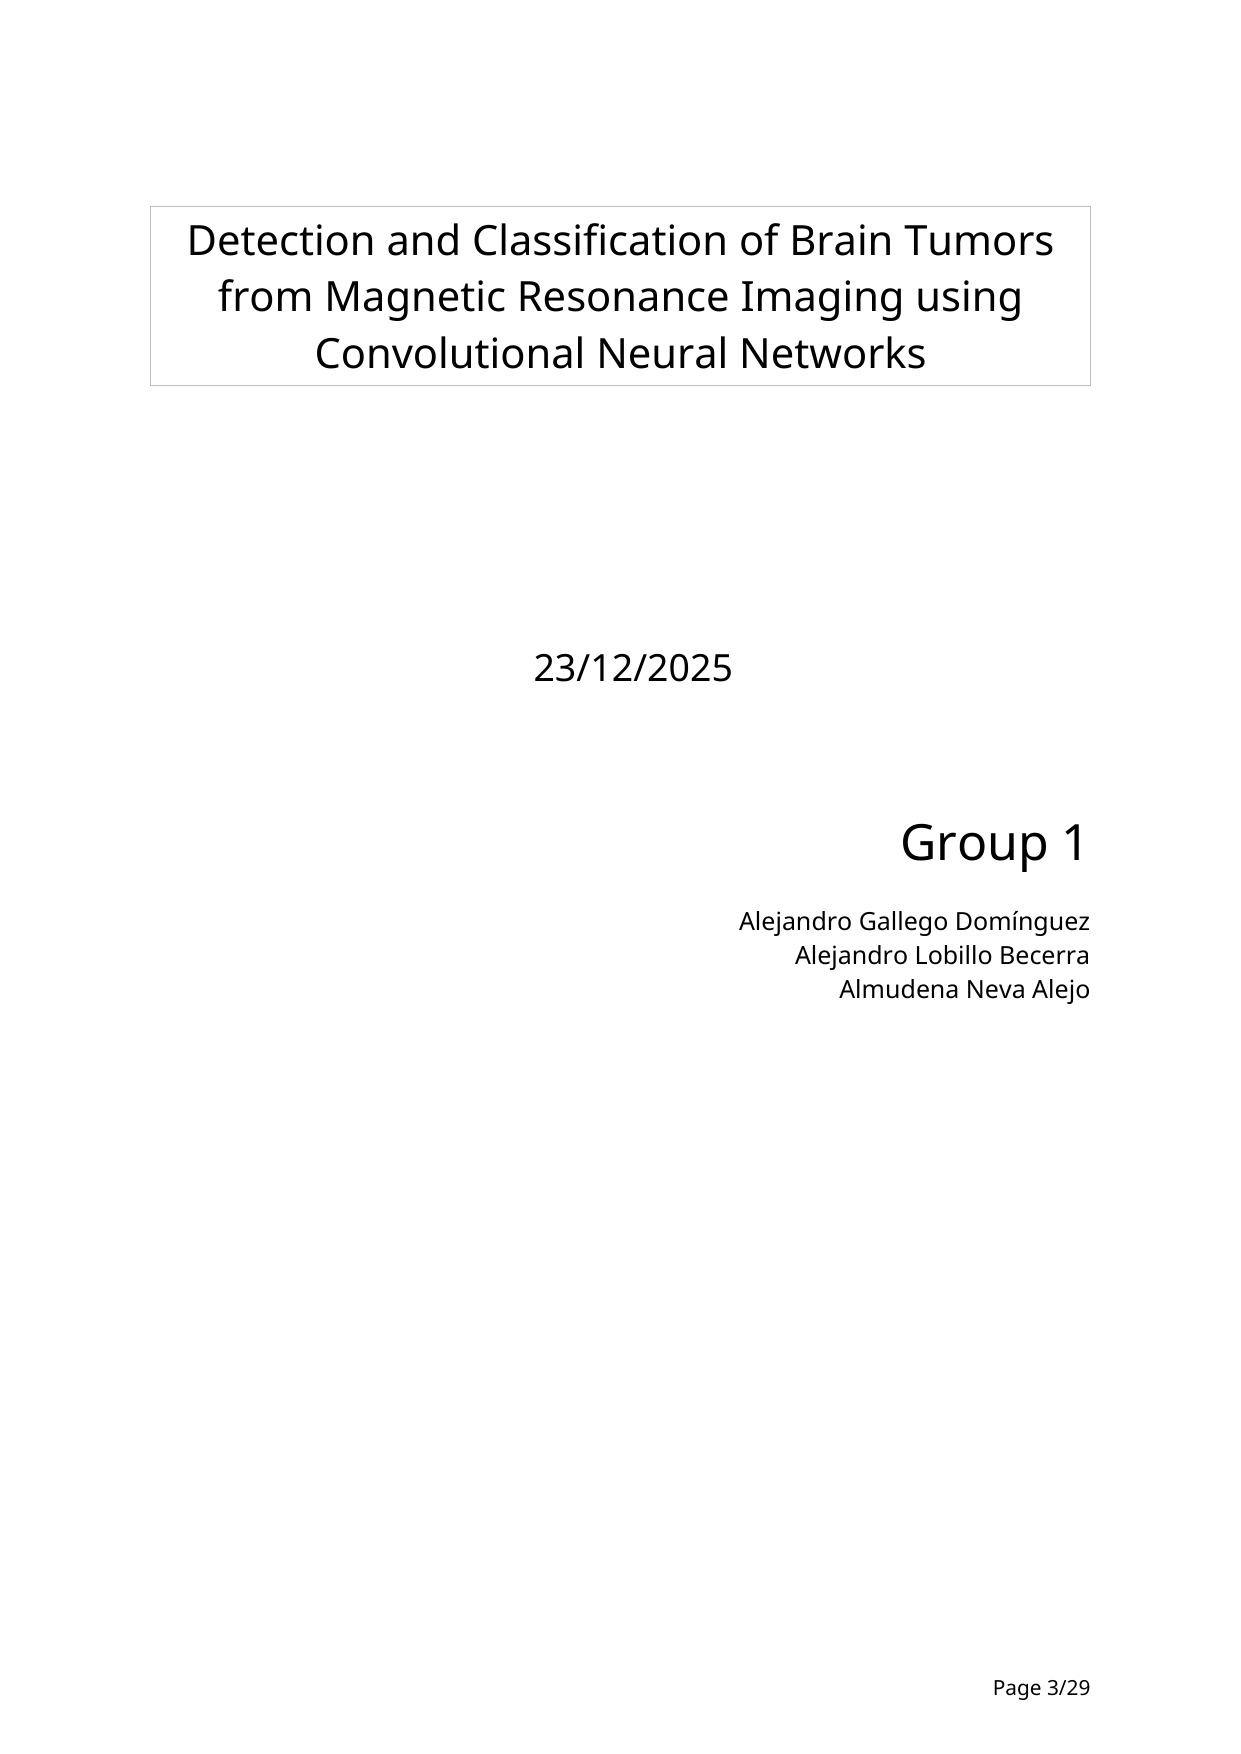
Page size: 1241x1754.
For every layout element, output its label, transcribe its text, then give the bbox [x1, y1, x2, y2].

table_header Detection and Classification of Brain Tumors from Magnetic Resonance Imaging using Convolutional Neural Networks [151, 207, 1090, 385]
text Alejandro Lobillo Becerra [150, 937, 1090, 972]
text Group 1 [150, 807, 1090, 875]
text Almudena Neva Alejo [150, 972, 1090, 1006]
text 23/12/2025 [150, 642, 1090, 693]
text Alejandro Gallego Domínguez [150, 903, 1090, 937]
